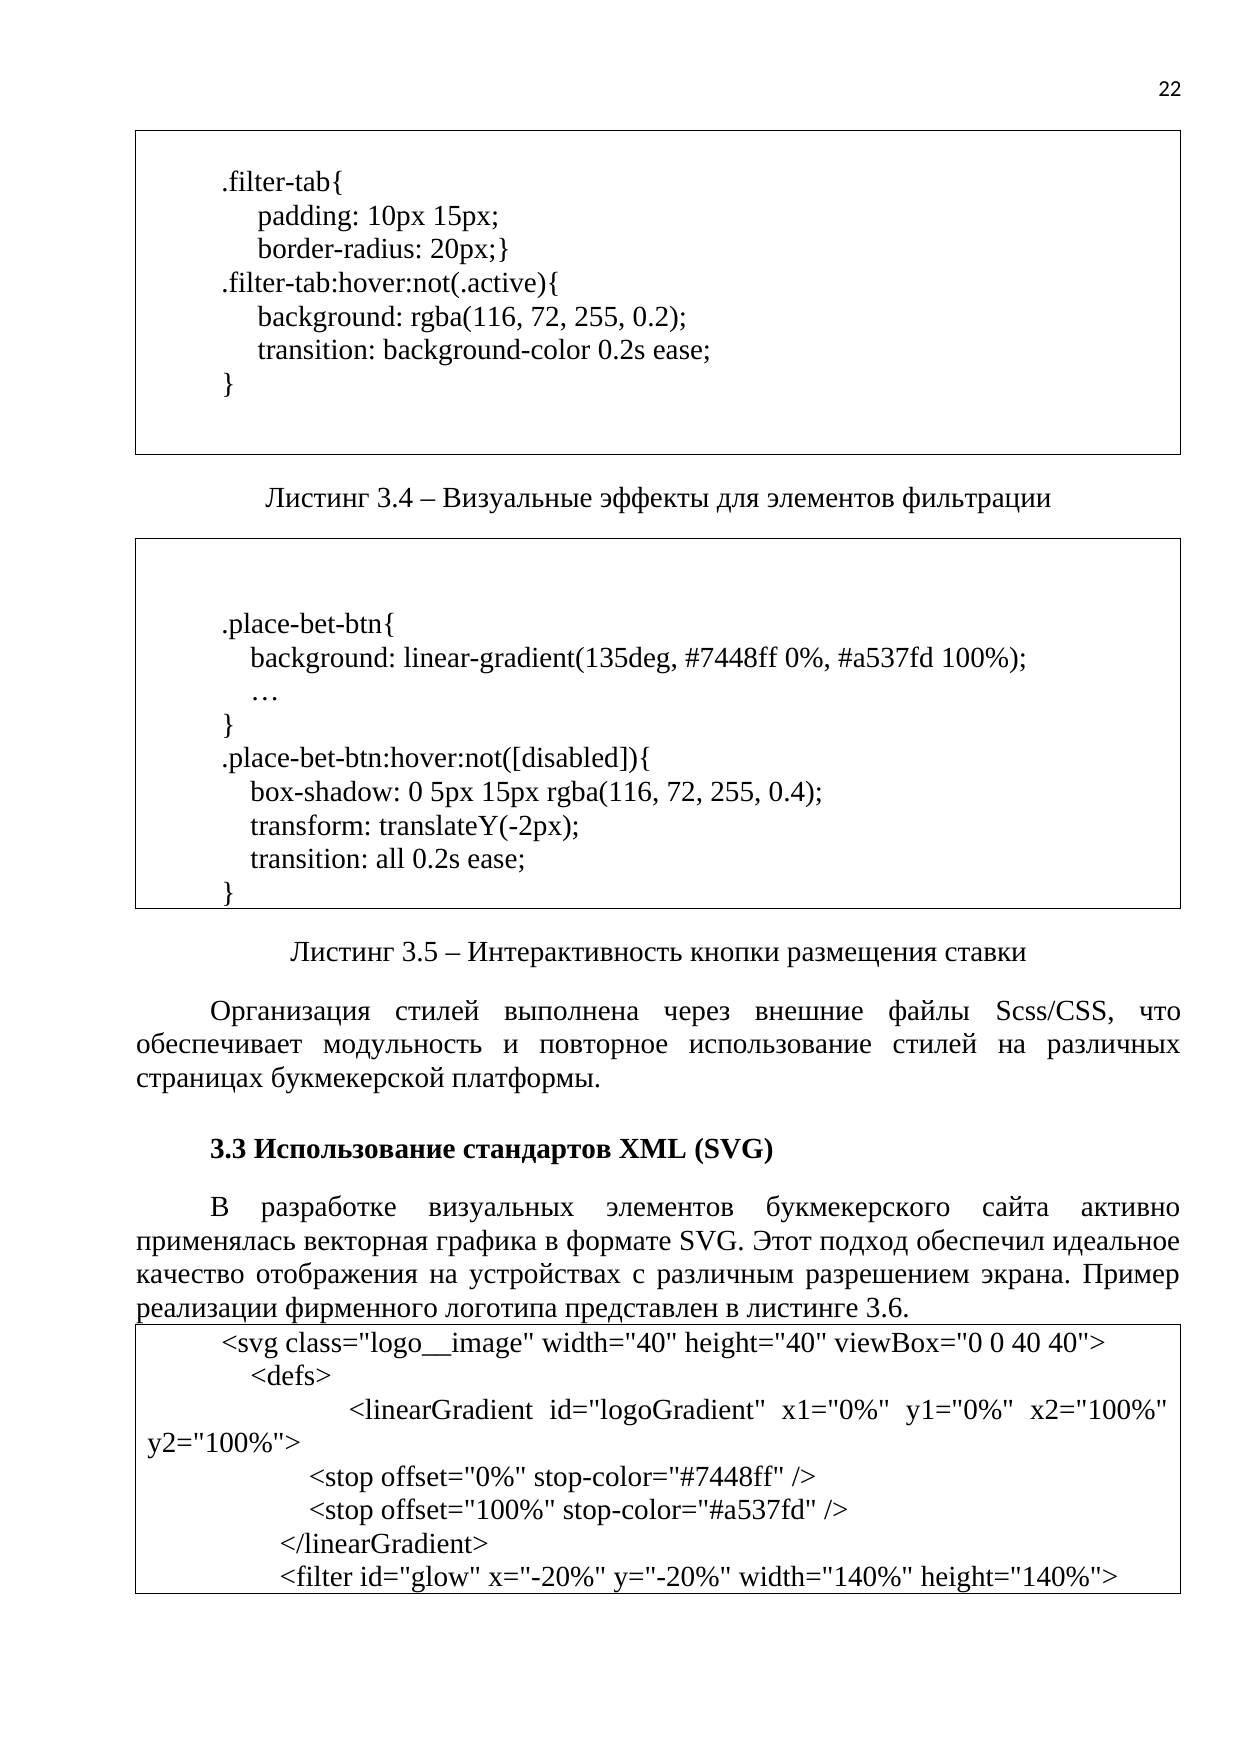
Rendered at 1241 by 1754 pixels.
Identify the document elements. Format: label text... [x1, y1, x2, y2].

text Организация стилей выполнена через внешние файлы Scss/CSS, что обеспечивает модульность и повторное использование стилей на различных страницах букмекерской платформы. [136, 993, 1181, 1093]
text Листинг 3.4 – Визуальные эффекты для элементов фильтрации [136, 480, 1181, 513]
text Листинг 3.5 – Интерактивность кнопки размещения ставки [136, 934, 1181, 968]
table_header .filter-tab{ padding: 10px 15px; border-radius: 20px;} .filter-tab:hover:not(.active){ background: rgba(116, 72, 255, 0.2); transition: background-color 0.2s ease; } [136, 131, 1180, 454]
text 3.3 Использование стандартов XML (SVG) [136, 1131, 1181, 1164]
text В разработке визуальных элементов букмекерского сайта активно применялась векторная графика в формате SVG. Этот подход обеспечил идеальное качество отображения на устройствах с различным разрешением экрана. Пример реализации фирменного логотипа представлен в листинге 3.6. [136, 1189, 1181, 1324]
table_header .place-bet-btn{ background: linear-gradient(135deg, #7448ff 0%, #a537fd 100%); … } .place-bet-btn:hover:not([disabled]){ box-shadow: 0 5px 15px rgba(116, 72, 255, 0.4); transform: translateY(-2px); transition: all 0.2s ease; } [136, 539, 1180, 908]
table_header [136, 1325, 1180, 1593]
